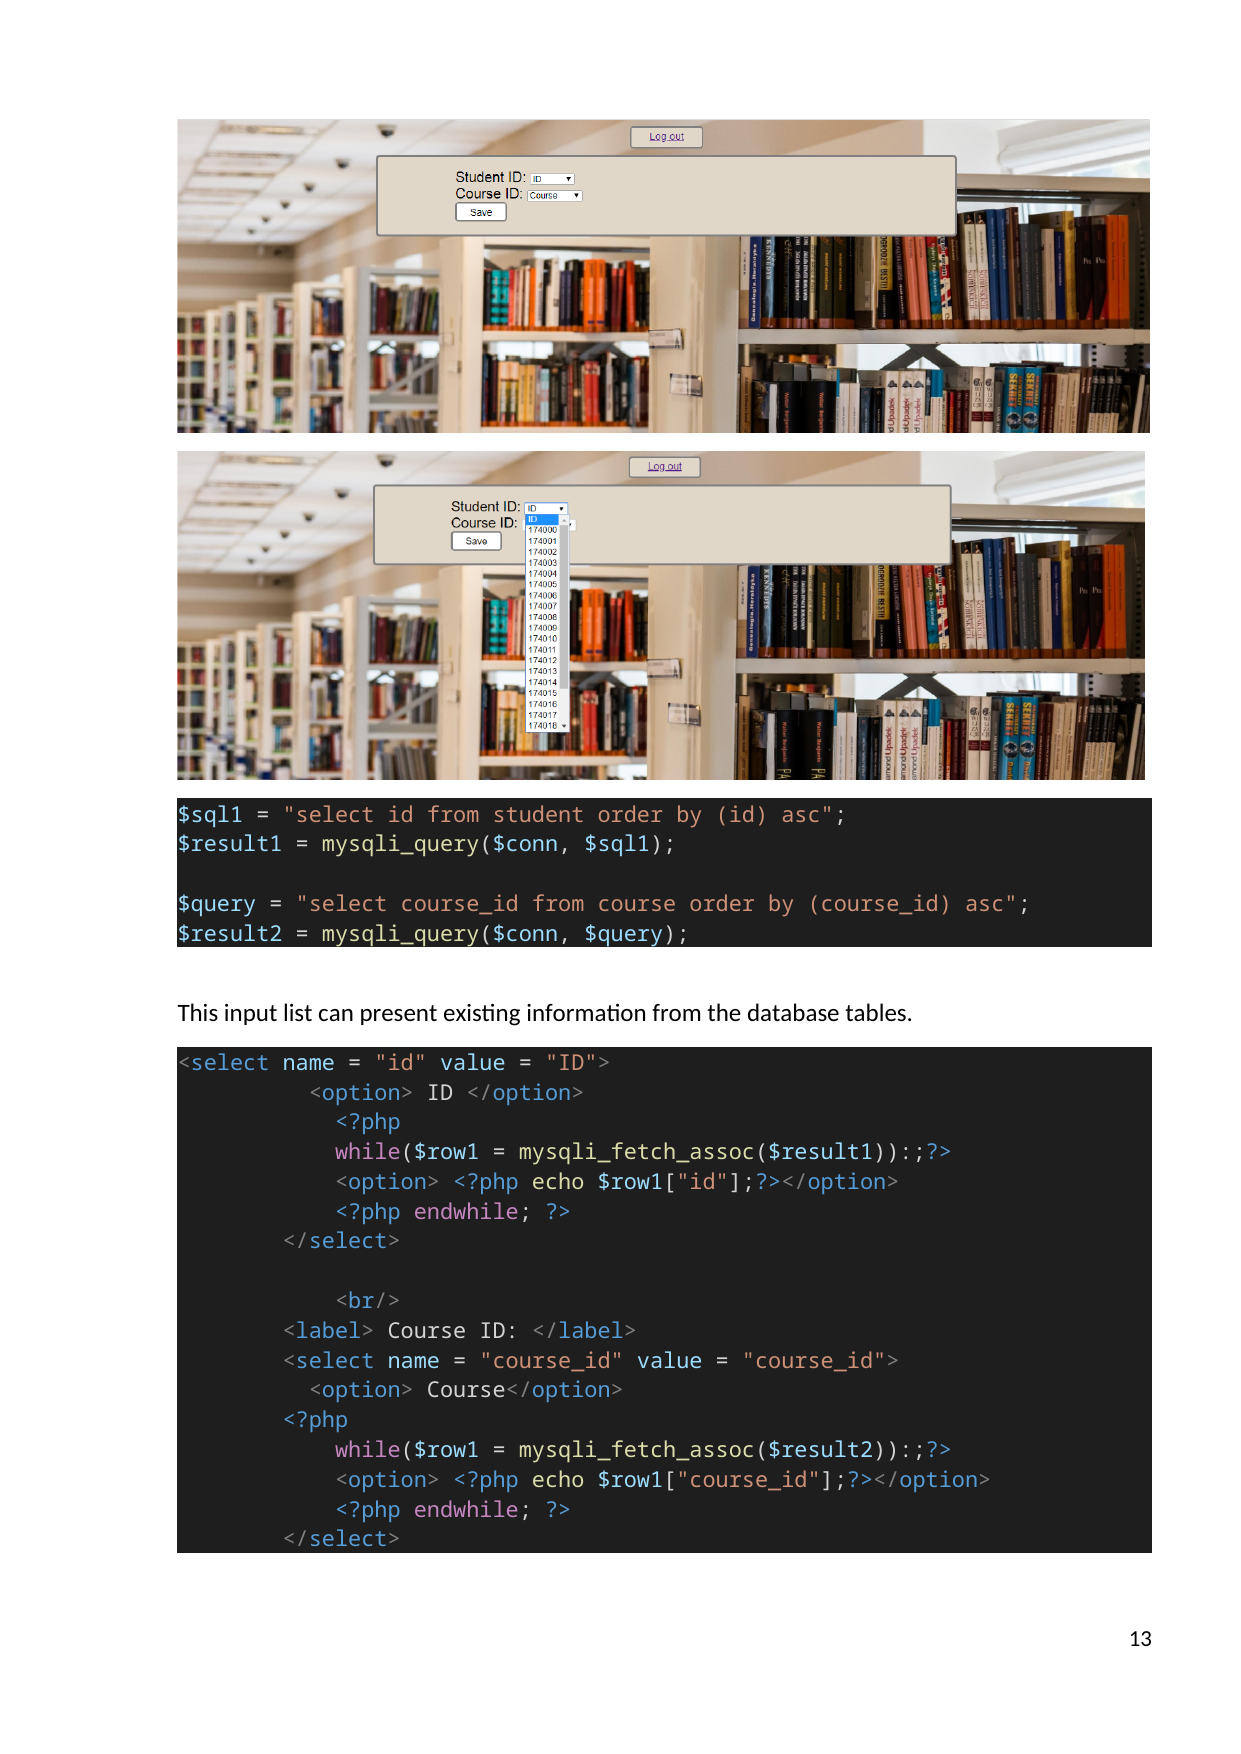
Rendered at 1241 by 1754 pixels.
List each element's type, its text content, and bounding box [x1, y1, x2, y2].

text <option> <?php echo $row1["id"];?></option> [177, 1166, 1152, 1196]
text while($row1 = mysqli_fetch_assoc($result2)):;?> [177, 1434, 1152, 1464]
text <select name = "id" value = "ID"> [177, 1047, 1152, 1076]
text <label> Course ID: </label> [177, 1315, 1152, 1344]
text <option> ID </option> [177, 1076, 1152, 1106]
text $result1 = mysqli_query($conn, $sql1); [177, 828, 1152, 858]
text </select> [177, 1523, 1152, 1553]
text <select name = "course_id" value = "course_id"> [177, 1344, 1152, 1374]
picture [177, 118, 1150, 433]
text This input list can present existing information from the database tables. [177, 997, 1152, 1028]
text </select> [177, 1225, 1152, 1255]
picture [177, 451, 1145, 780]
text $result2 = mysqli_query($conn, $query); [177, 918, 1152, 947]
text while($row1 = mysqli_fetch_assoc($result1)):;?> [177, 1136, 1152, 1166]
text <option> <?php echo $row1["course_id"];?></option> [177, 1464, 1152, 1493]
text <?php endwhile; ?> [177, 1493, 1152, 1523]
text <?php endwhile; ?> [177, 1196, 1152, 1225]
text <br/> [177, 1285, 1152, 1315]
text $query = "select course_id from course order by (course_id) asc"; [177, 888, 1152, 918]
text <?php [177, 1106, 1152, 1136]
text $sql1 = "select id from student order by (id) asc"; [177, 798, 1152, 828]
text <?php [177, 1404, 1152, 1434]
text <option> Course</option> [177, 1374, 1152, 1404]
